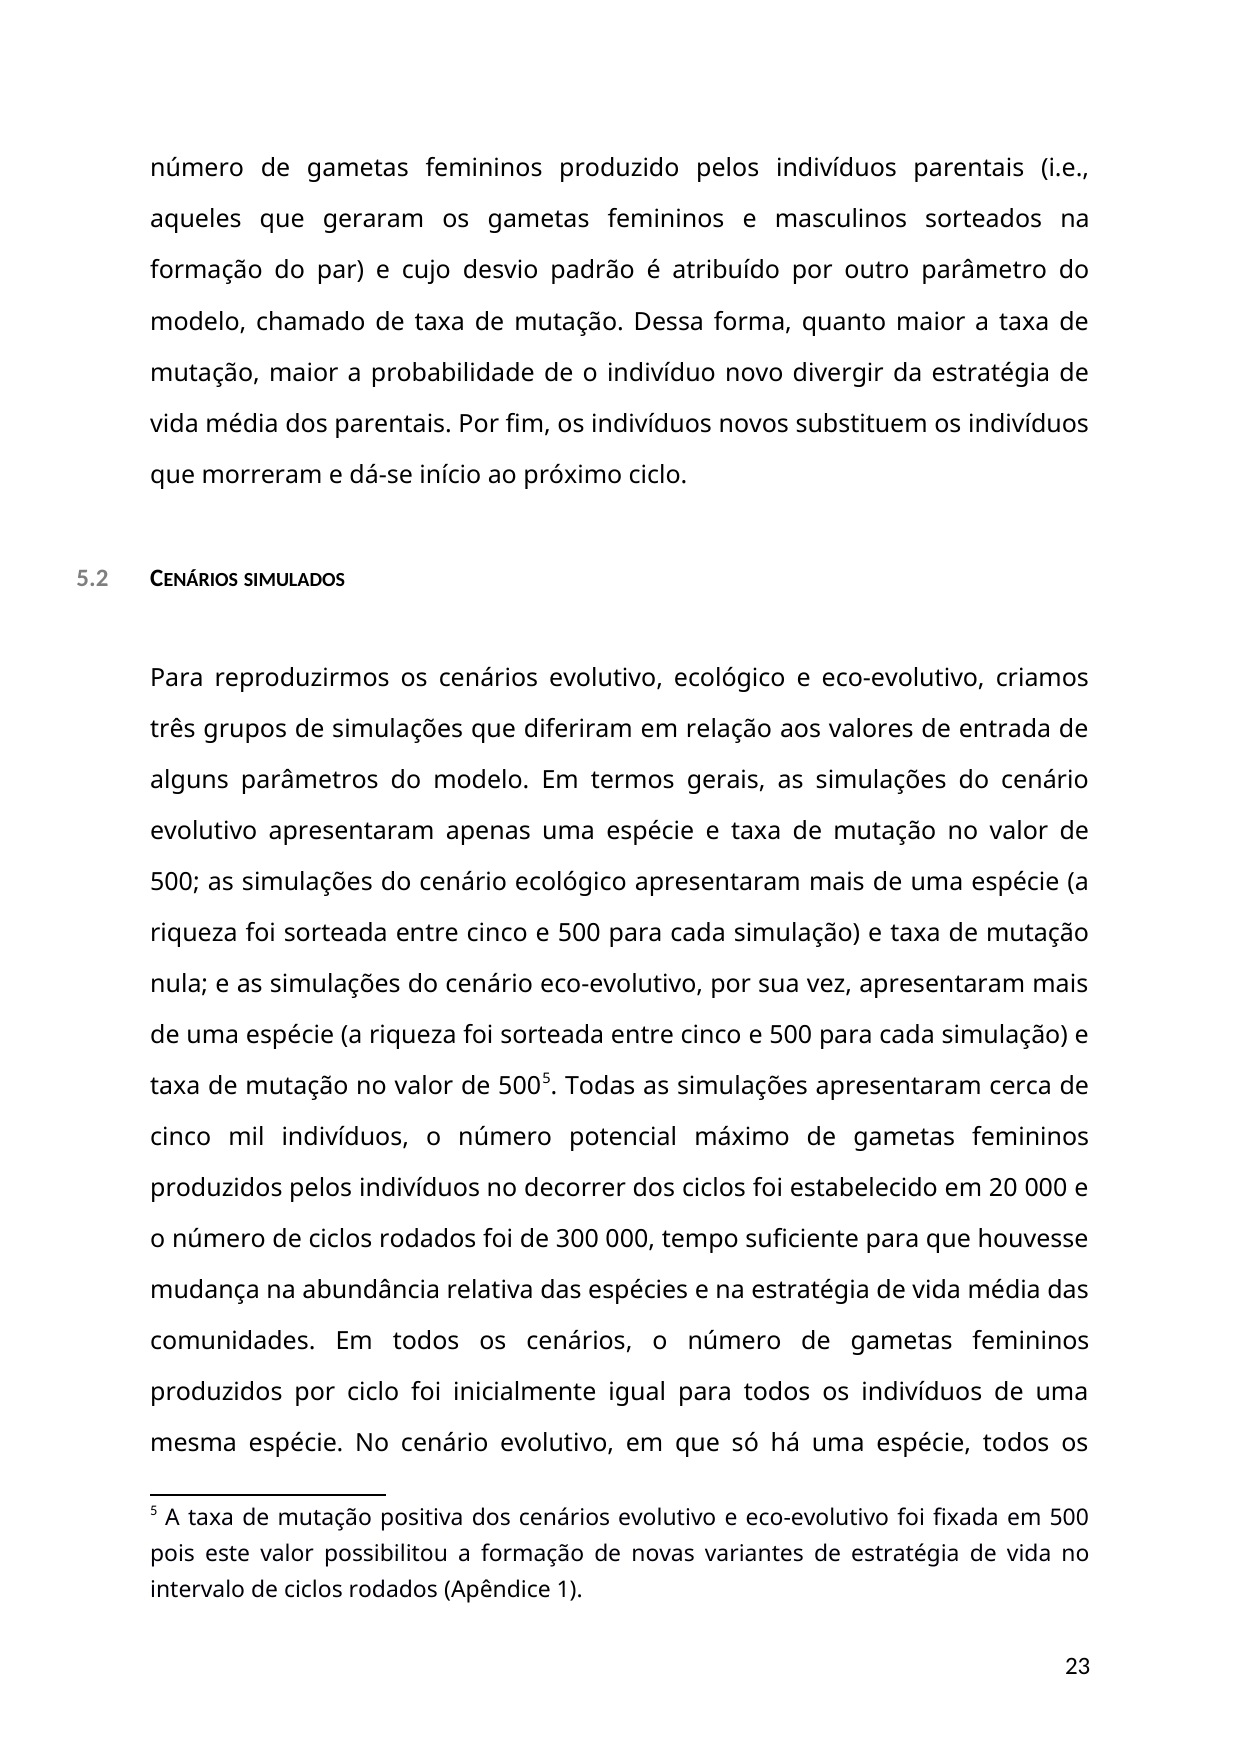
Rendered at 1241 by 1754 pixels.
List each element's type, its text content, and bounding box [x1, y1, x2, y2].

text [150, 150, 1090, 490]
subtitle 5.2 Cenários simulados [76, 562, 1090, 593]
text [150, 659, 1090, 1459]
